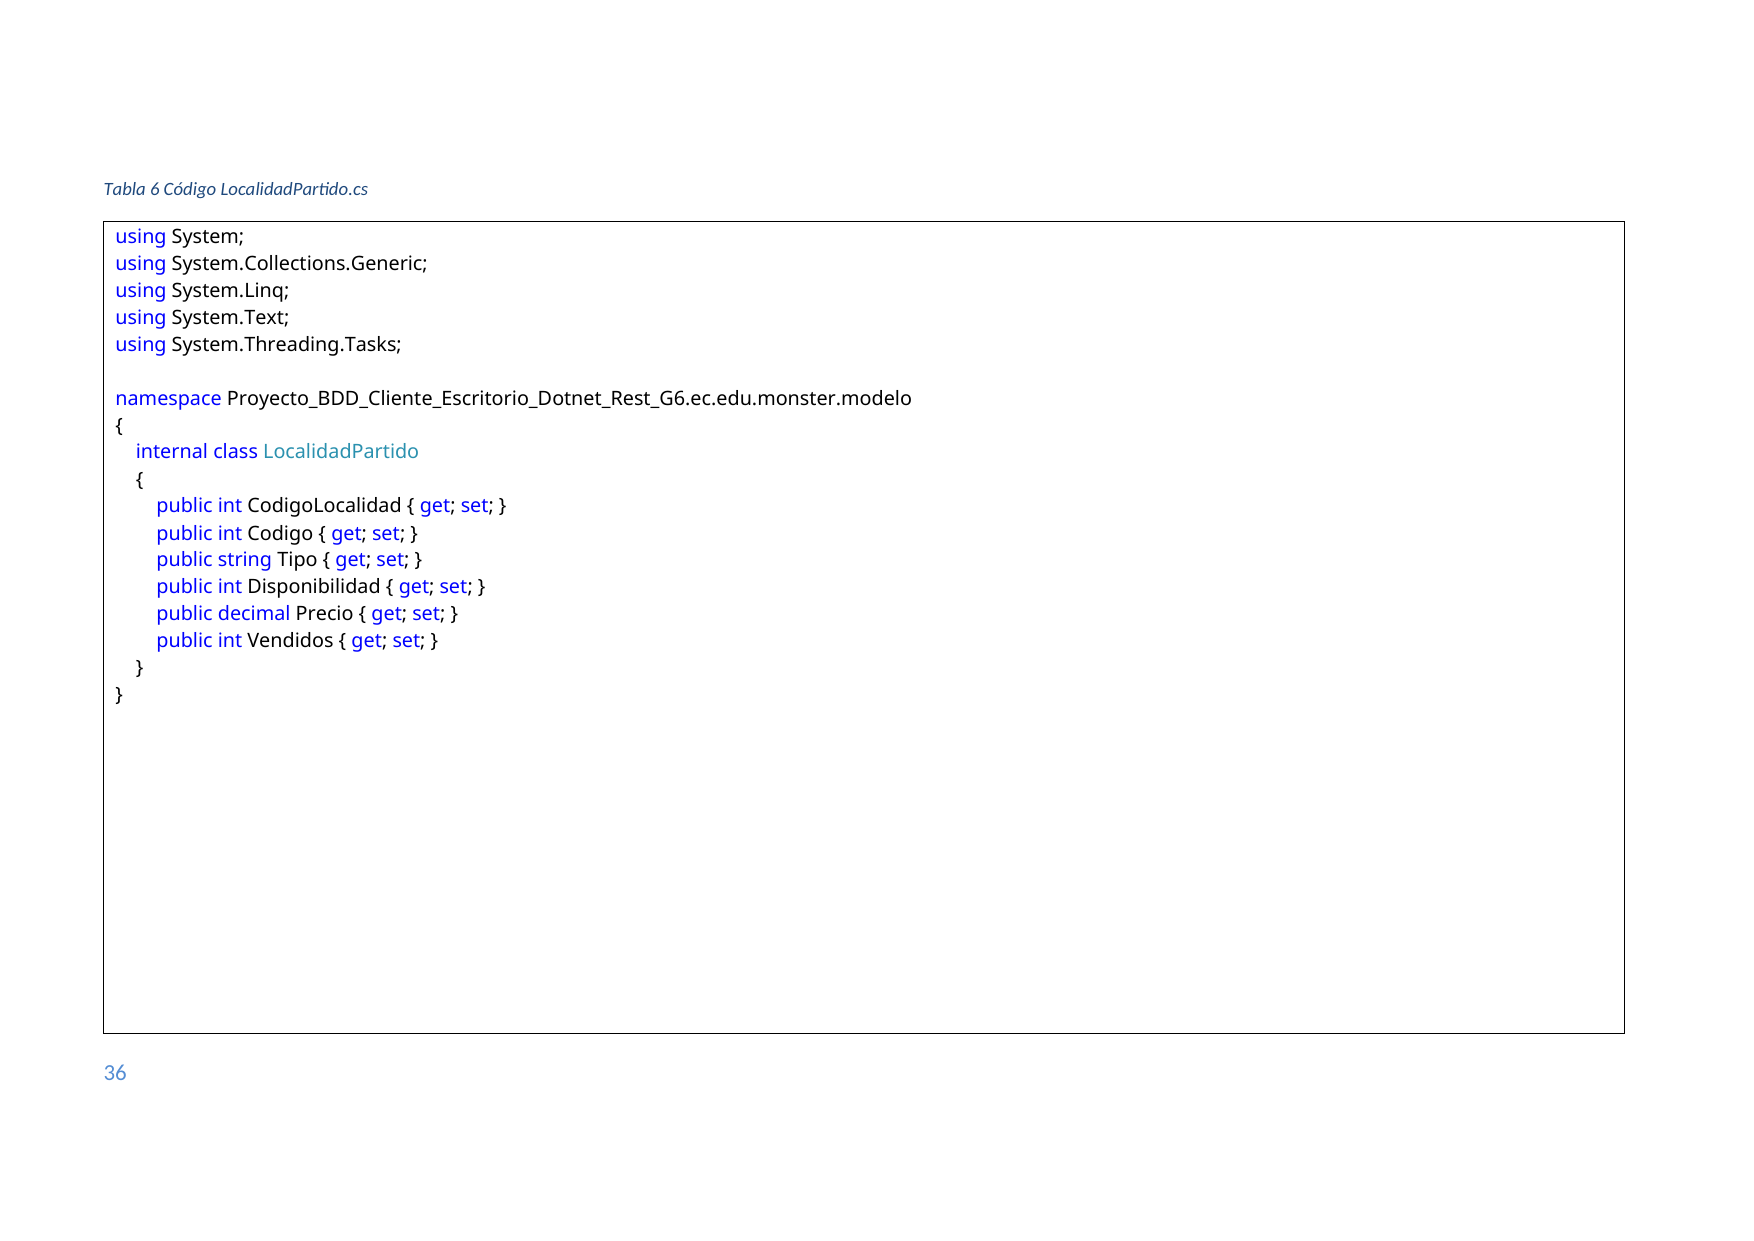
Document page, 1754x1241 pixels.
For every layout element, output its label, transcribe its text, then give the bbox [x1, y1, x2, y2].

table_header using System; using System.Collections.Generic; using System.Linq; using System.Text; using System.Threading.Tasks; namespace Proyecto_BDD_Cliente_Escritorio_Dotnet_Rest_G6.ec.edu.monster.modelo { internal class LocalidadPartido { public int CodigoLocalidad { get; set; } public int Codigo { get; set; } public string Tipo { get; set; } public int Disponibilidad { get; set; } public decimal Precio { get; set; } public int Vendidos { get; set; } } } [104, 222, 1624, 1033]
